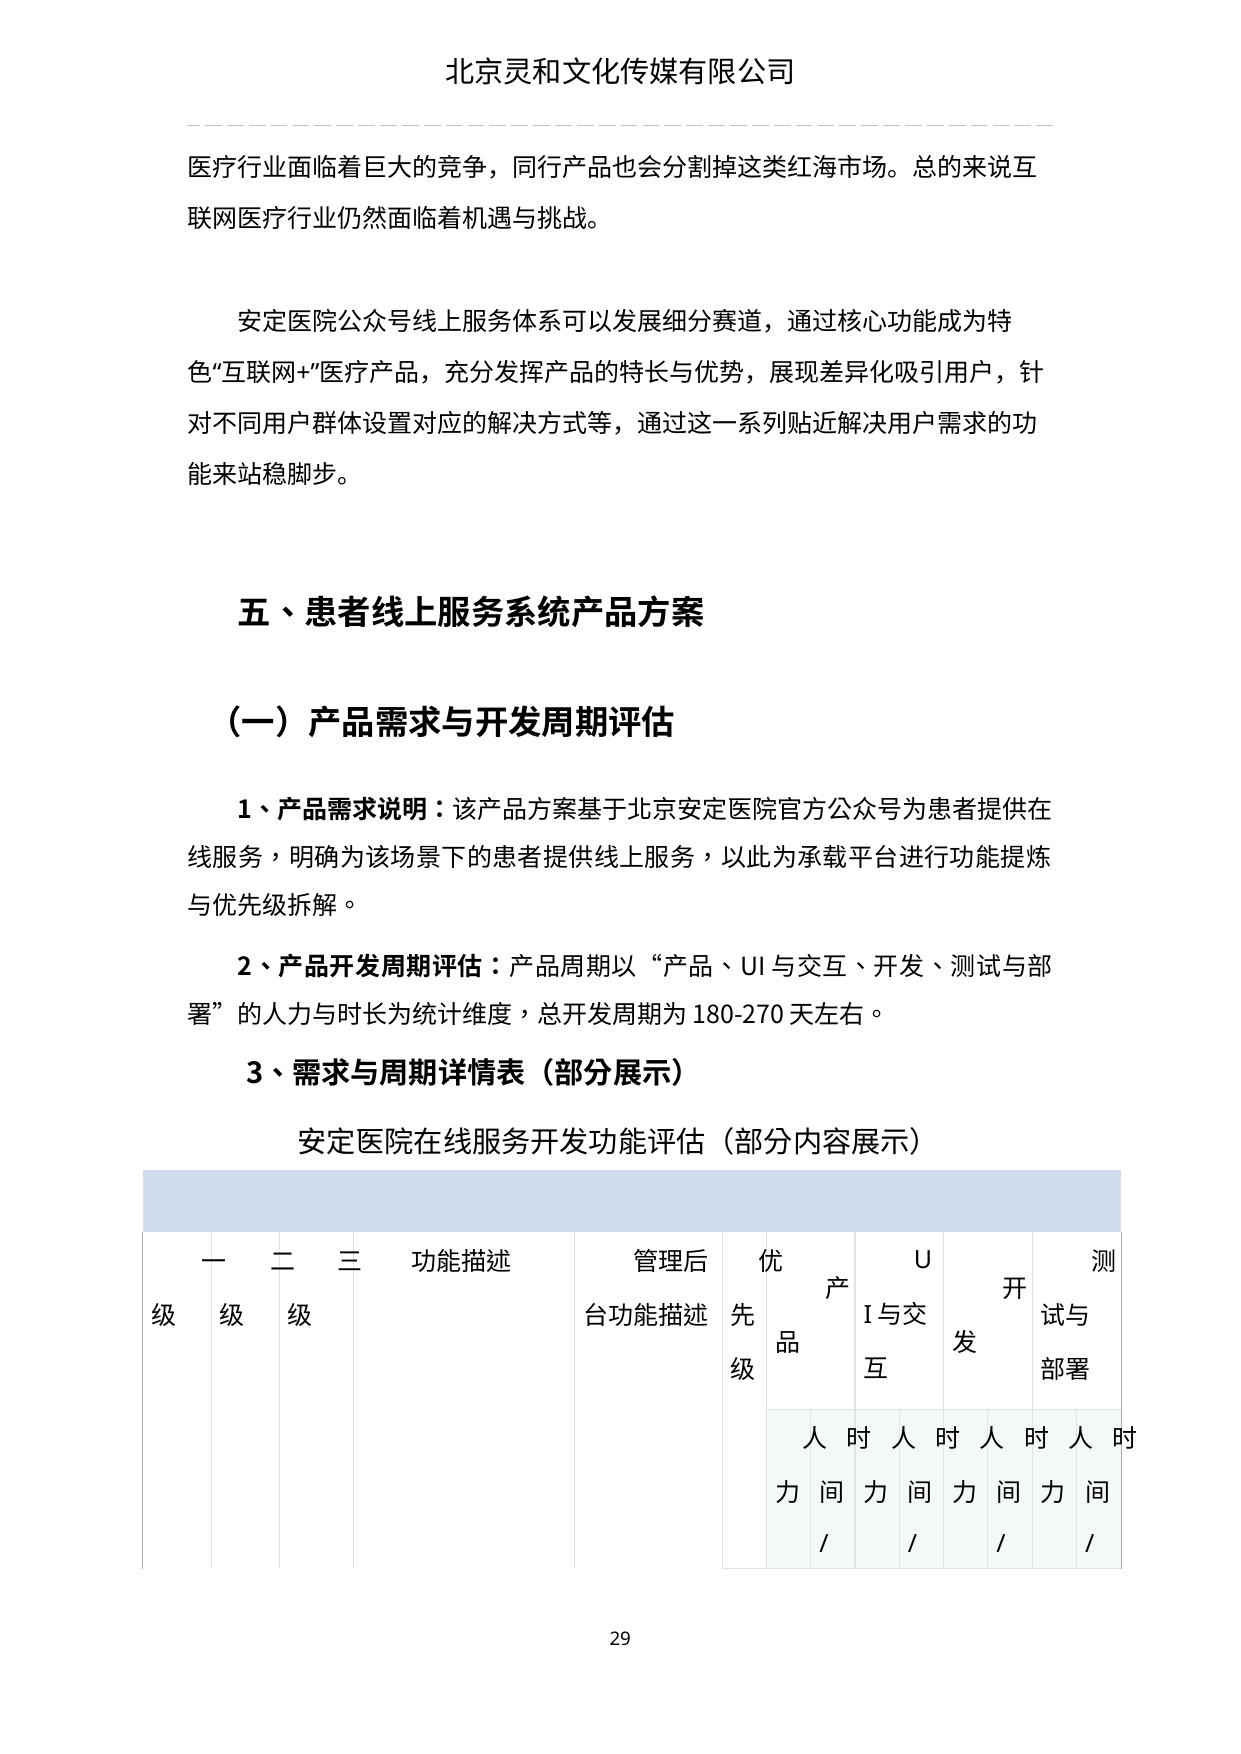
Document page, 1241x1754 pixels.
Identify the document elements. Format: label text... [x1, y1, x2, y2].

table_cell 时间/天 [988, 1410, 1032, 1568]
table_cell 时间/天 [1077, 1410, 1121, 1568]
table_cell 时间/天 [900, 1410, 943, 1568]
table_cell 二级 [212, 1233, 279, 1568]
table_cell [143, 1170, 1121, 1232]
text 3、需求与周期详情表（部分展示） [187, 1045, 1053, 1093]
table_cell 管理后台功能描述 [575, 1233, 722, 1568]
table_cell 人力 [1033, 1410, 1076, 1568]
table_cell UI与交互 [856, 1233, 943, 1409]
table_cell 开发 [944, 1233, 1032, 1409]
table_cell 一级 [143, 1233, 211, 1568]
table_cell 人力 [856, 1410, 899, 1568]
table_header 安定医院在线服务开发功能评估（部分内容展示） [143, 1093, 1121, 1170]
table_cell 时间/天 [811, 1410, 854, 1568]
list 安定医院公众号线上服务体系可以发展细分赛道，通过核心功能成为特色“互联网+”医疗产品，充分发挥产品的特长与优势，展现差异化吸引用户，针对不同用户群体设置对应的解决方式等，通过这一系列贴近解决用户需求的功能来站稳脚步。 [187, 303, 1053, 490]
table_cell 三级 [280, 1233, 353, 1568]
table_cell 产品 [767, 1233, 854, 1409]
table_cell 测试与部署 [1033, 1233, 1121, 1409]
subtitle 患者线上服务系统产品方案 [187, 585, 1053, 634]
table_cell 优先级 [723, 1233, 766, 1568]
subtitle （一）产品需求与开发周期评估 [187, 696, 1053, 744]
text 2、产品开发周期评估：产品周期以“产品、UI与交互、开发、测试与部署”的人力与时长为统计维度，总开发周期为180-270天左右。 [187, 937, 1053, 1033]
text 1、产品需求说明：该产品方案基于北京安定医院官方公众号为患者提供在线服务，明确为该场景下的患者提供线上服务，以此为承载平台进行功能提炼与优先级拆解。 [187, 781, 1053, 924]
table_cell 功能描述 [354, 1233, 574, 1568]
table_cell 人力 [767, 1410, 810, 1568]
table_cell 人力 [944, 1410, 987, 1568]
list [187, 150, 1053, 235]
